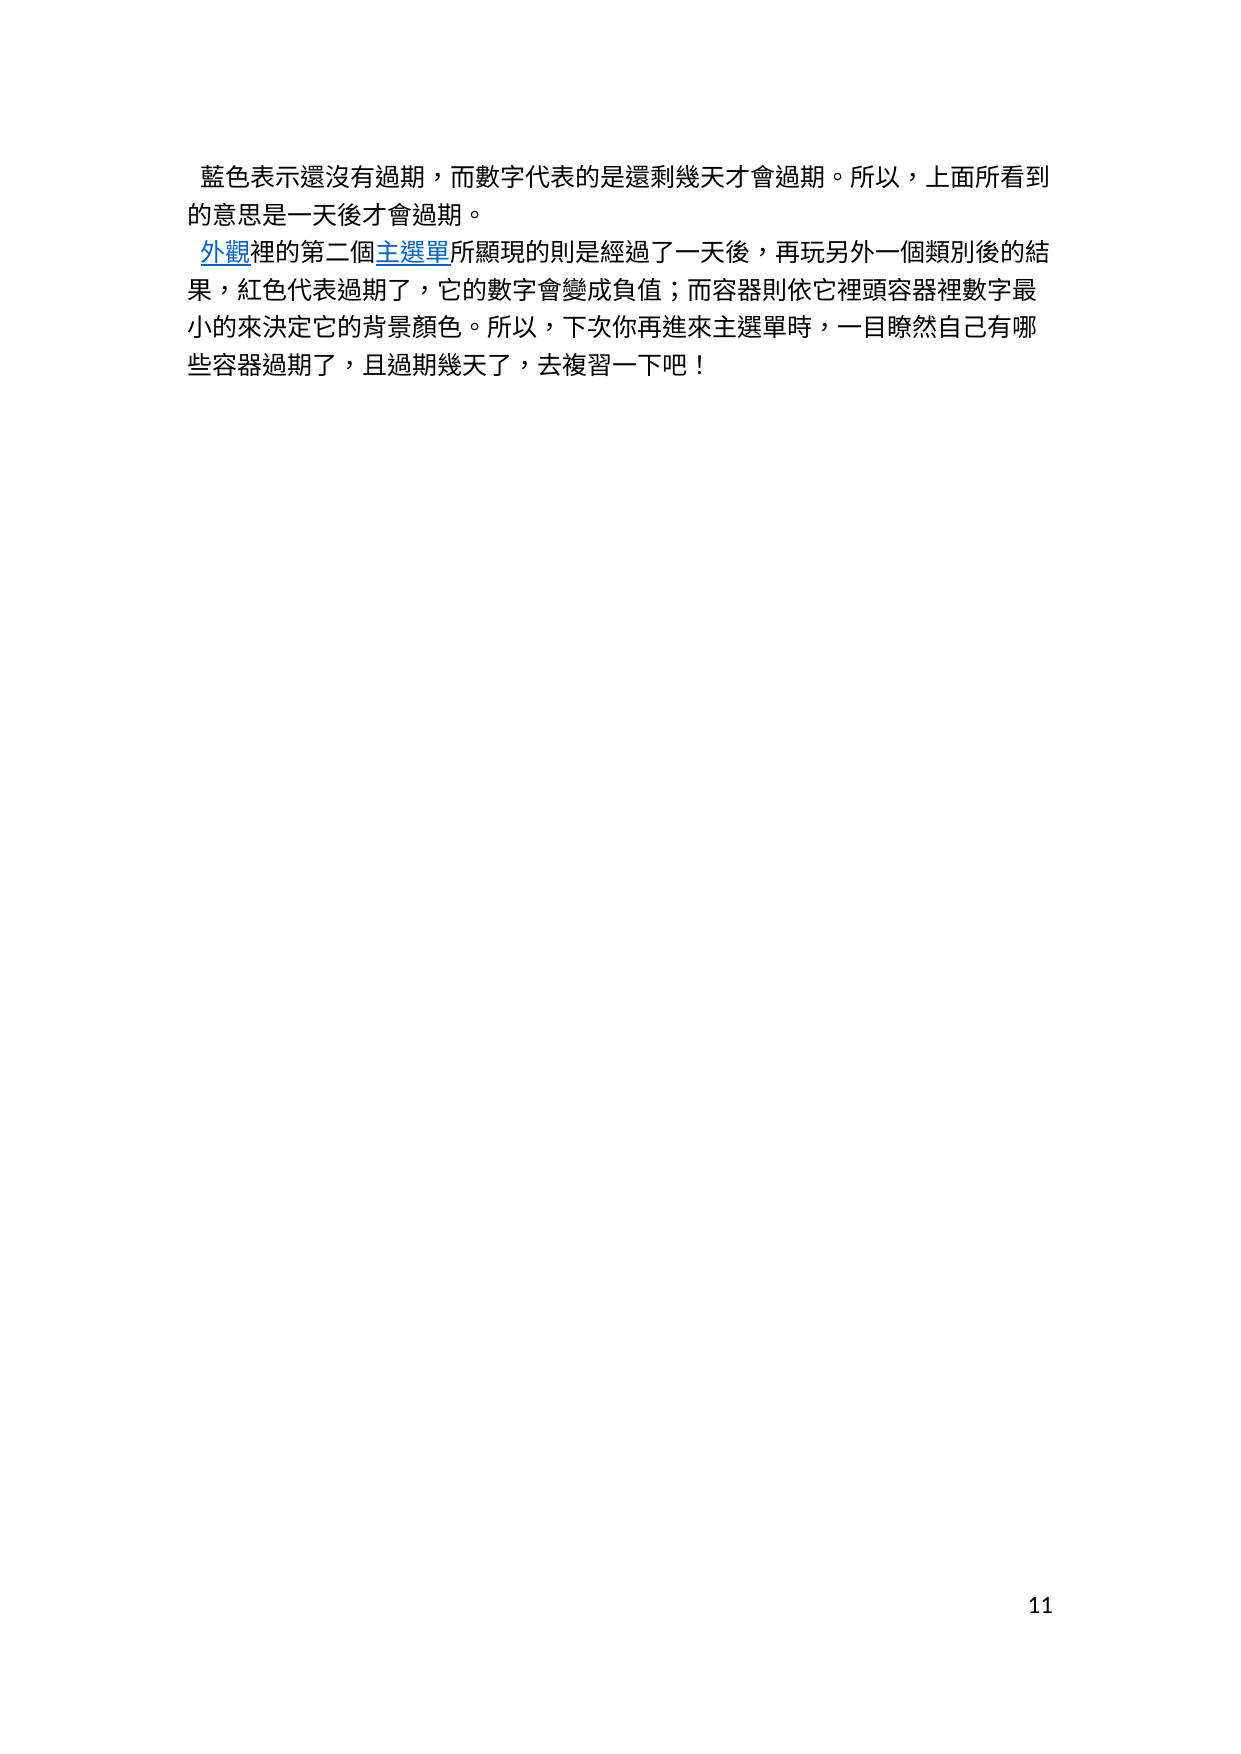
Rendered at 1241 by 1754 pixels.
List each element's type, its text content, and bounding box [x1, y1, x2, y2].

text 外觀裡的第二個主選單所顯現的則是經過了一天後，再玩另外一個類別後的結果，紅色代表過期了，它的數字會變成負值；而容器則依它裡頭容器裡數字最小的來決定它的背景顏色。所以，下次你再進來主選單時，一目瞭然自己有哪些容器過期了，且過期幾天了，去複習一下吧！ [187, 232, 1053, 382]
text 藍色表示還沒有過期，而數字代表的是還剩幾天才會過期。所以，上面所看到的意思是一天後才會過期。 [187, 157, 1053, 232]
